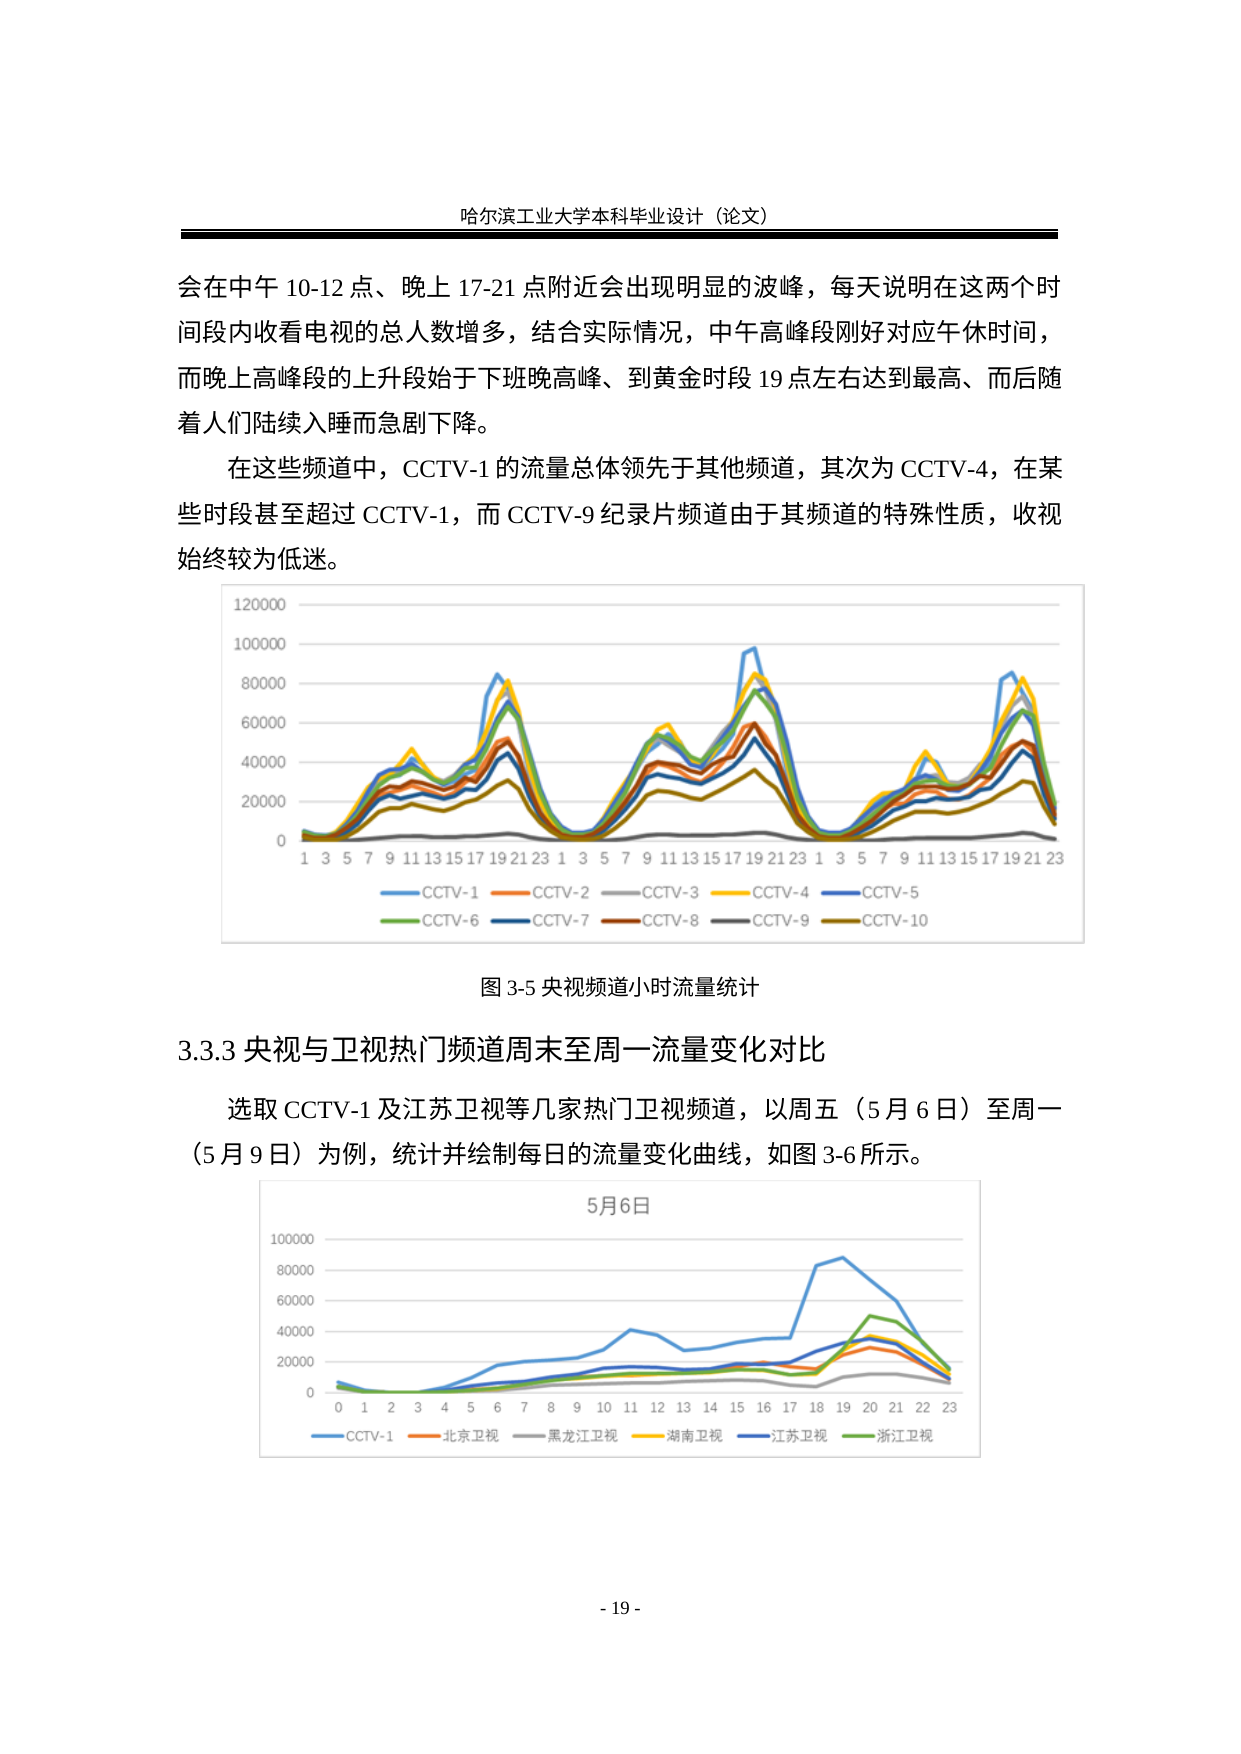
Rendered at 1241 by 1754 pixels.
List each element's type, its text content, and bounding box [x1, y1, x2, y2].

text 在这些频道中，CCTV-1的流量总体领先于其他频道，其次为CCTV-4，在某些时段甚至超过CCTV-1，而CCTV-9纪录片频道由于其频道的特殊性质，收视始终较为低迷。 [177, 449, 1063, 576]
text 3.3.3 央视与卫视热门频道周末至周一流量变化对比 [177, 1028, 1063, 1068]
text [177, 268, 1063, 440]
picture [221, 584, 1085, 945]
picture [259, 1180, 982, 1459]
text 选取CCTV-1及江苏卫视等几家热门卫视频道，以周五（5月6日）至周一（5月9日）为例，统计并绘制每日的流量变化曲线，如图3-6所示。 [177, 1089, 1063, 1171]
